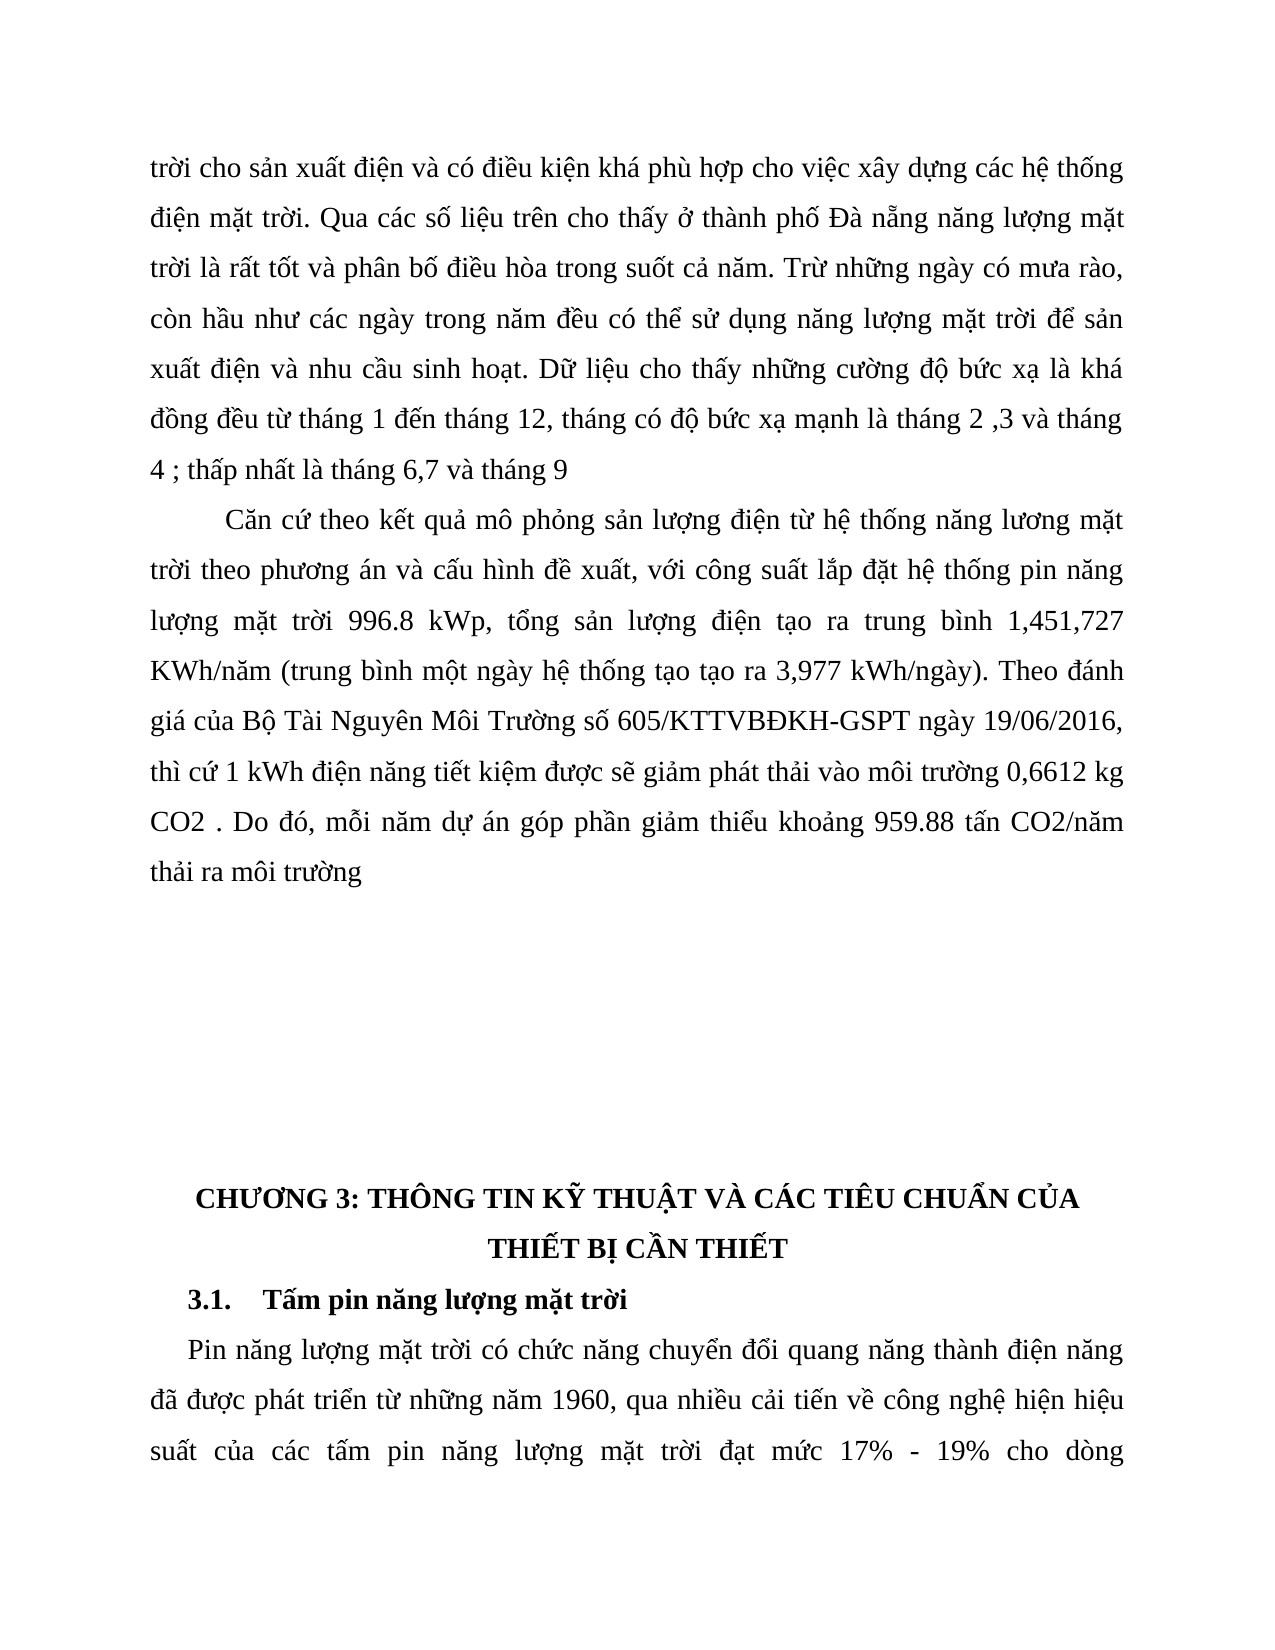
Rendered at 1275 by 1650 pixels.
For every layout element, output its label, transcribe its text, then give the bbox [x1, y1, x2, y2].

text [150, 150, 1125, 485]
list Tấm pin năng lượng mặt trời [187, 1282, 1125, 1315]
text Căn cứ theo kết quả mô phỏng sản lượng điện từ hệ thống năng lương mặt trời theo phương án và cấu hình đề xuất, với công suất lắp đặt hệ thống pin năng lượng mặt trời 996.8 kWp, tổng sản lượng điện tạo ra trung bình 1,451,727 KWh/năm (trung bình một ngày hệ thống tạo tạo ra 3,977 kWh/ngày). Theo đánh giá của Bộ Tài Nguyên Môi Trường số 605/KTTVBĐKH-GSPT ngày 19/06/2016, thì cứ 1 kWh điện năng tiết kiệm được sẽ giảm phát thải vào môi trường 0,6612 kg CO2 . Do đó, mỗi năm dự án góp phần giảm thiểu khoảng 959.88 tấn CO2/năm thải ra môi trường [150, 502, 1125, 888]
subtitle CHƯƠNG 3: THÔNG TIN KỸ THUẬT VÀ CÁC TIÊU CHUẨN CỦA THIẾT BỊ CẦN THIẾT [150, 1181, 1125, 1265]
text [150, 1332, 1125, 1466]
